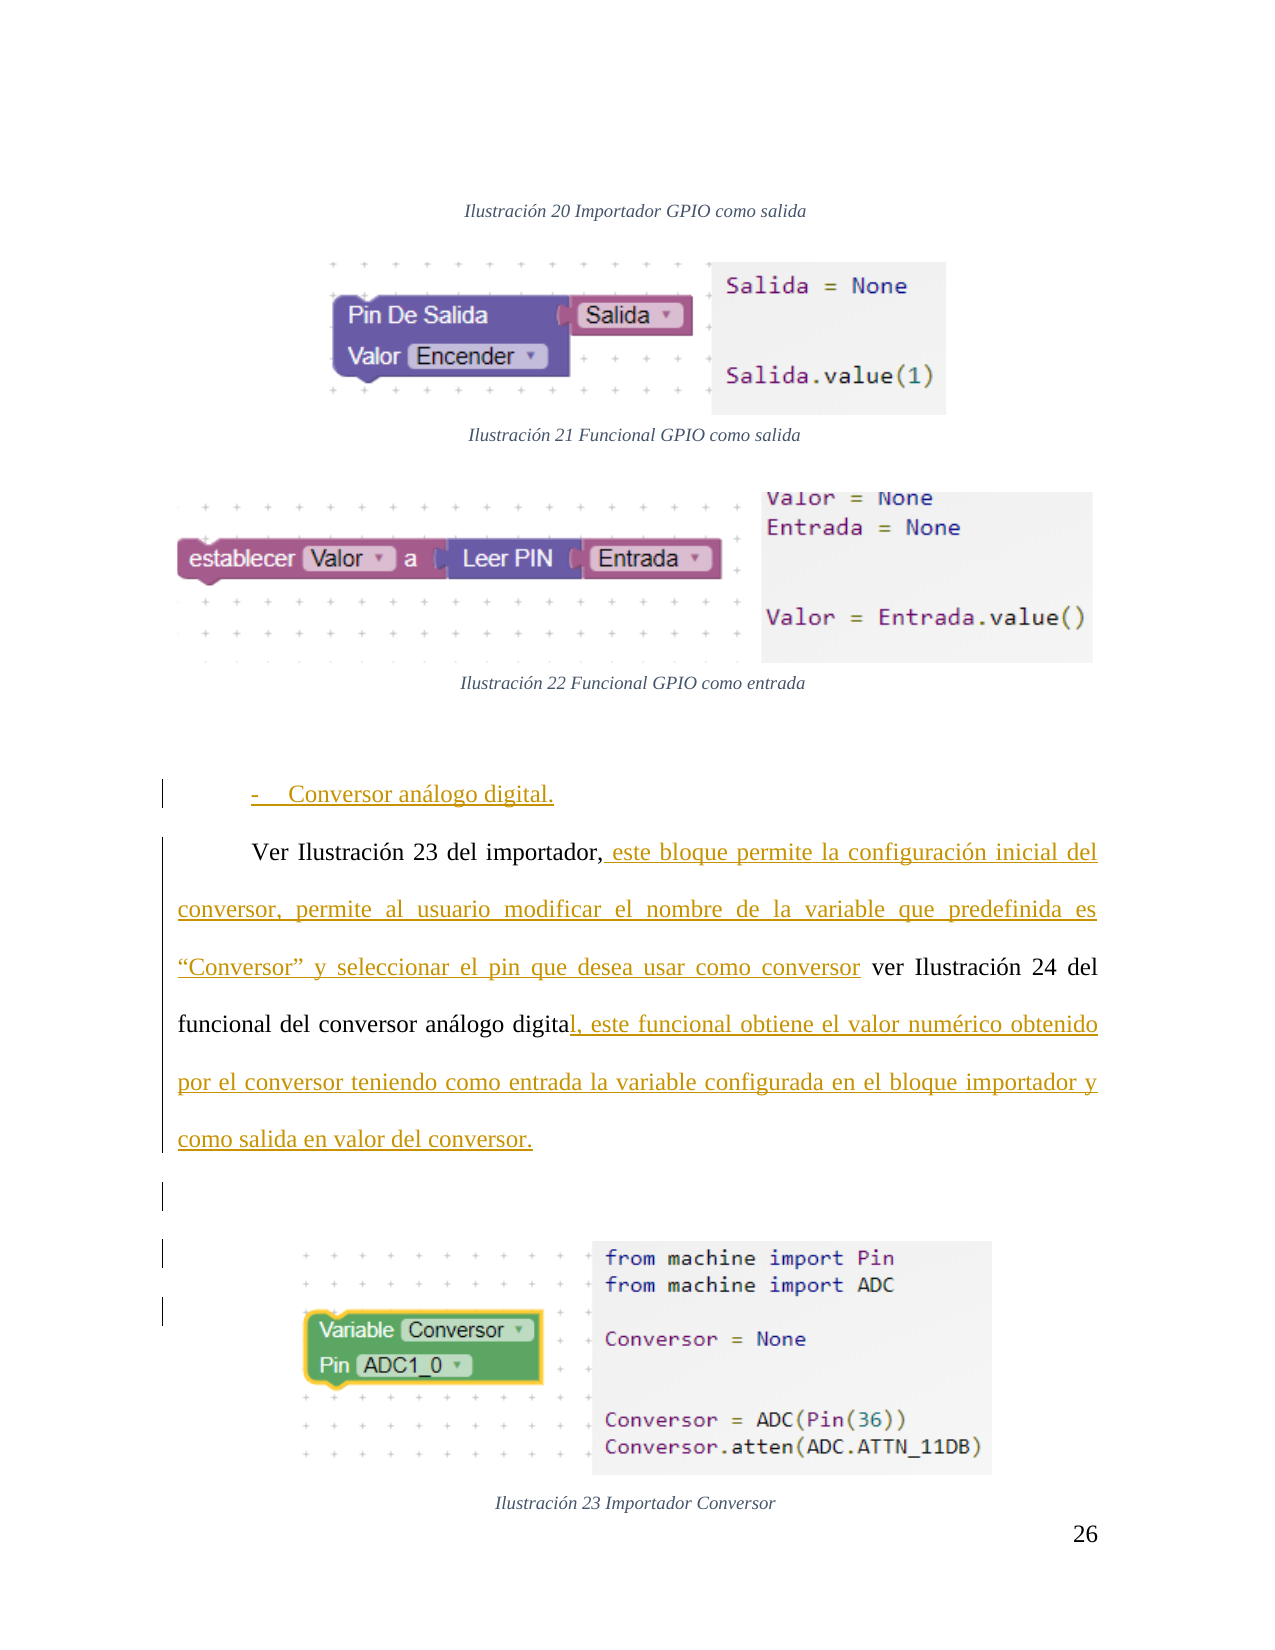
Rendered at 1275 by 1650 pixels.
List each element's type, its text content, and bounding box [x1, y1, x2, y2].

text Ver Ilustración 23 del importador, ver Ilustración 24 del funcional del conversor análogo digita [177, 1093, 1098, 1153]
picture [283, 1241, 992, 1475]
picture [177, 492, 1093, 663]
picture [328, 262, 947, 415]
text Ver Ilustración 23 del importador, ver Ilustración 24 del funcional del conversor análogo digita [177, 837, 1098, 1092]
